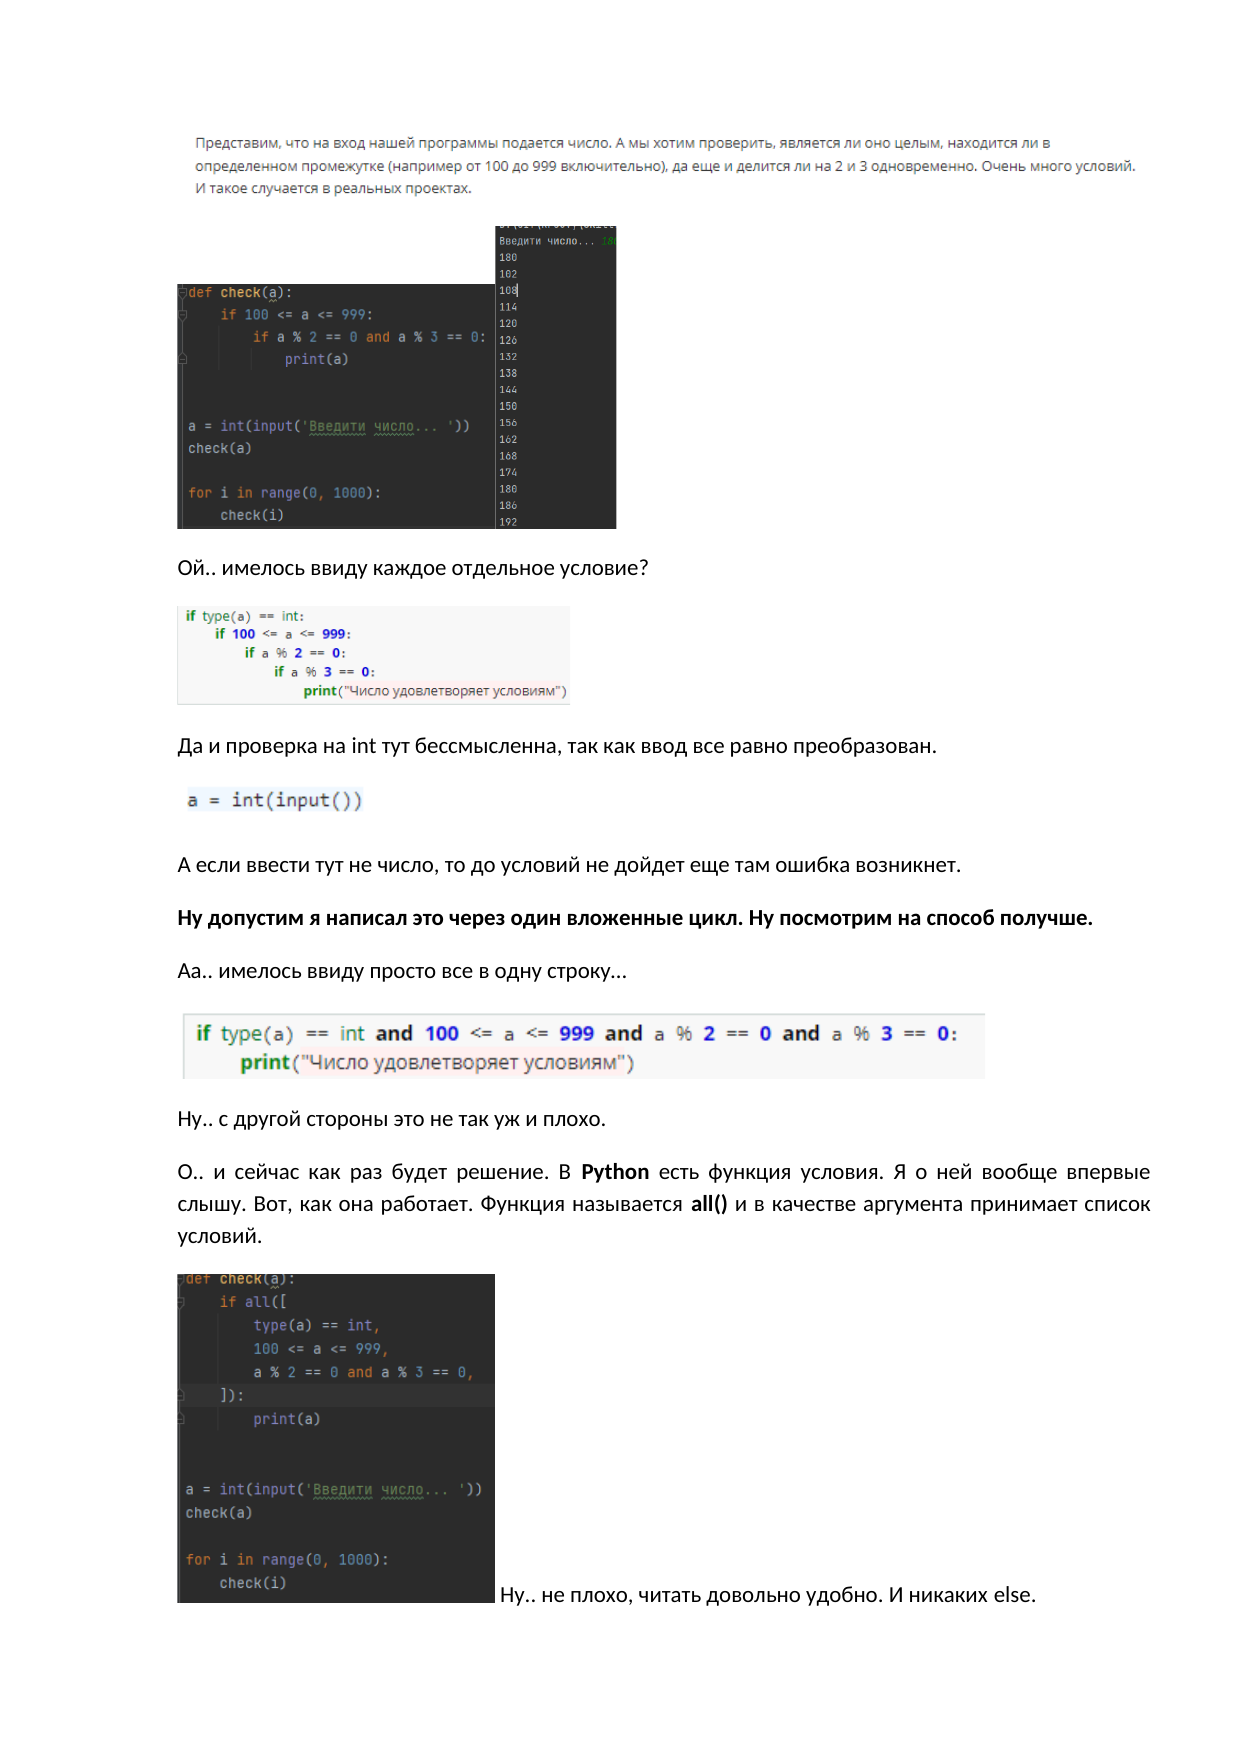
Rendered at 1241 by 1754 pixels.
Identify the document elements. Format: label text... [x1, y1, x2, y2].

picture [177, 226, 617, 529]
picture [177, 606, 571, 707]
picture [177, 1274, 495, 1603]
text А если ввести тут не число, то до условий не дойдет еще там ошибка возникнет. [177, 851, 1152, 878]
text Ну допустим я написал это через один вложенные цикл. Ну посмотрим на способ получше. [177, 903, 1152, 932]
picture [177, 118, 1152, 202]
picture [177, 784, 376, 826]
text Аа.. имелось ввиду просто все в одну строку… [177, 957, 1152, 984]
text О.. и сейчас как раз будет решение. В Python есть функция условия. Я о ней вообще впервые слышу. Вот, как она работает. Функция называется all() и в качестве аргумента принимает список условий. [177, 1157, 1152, 1249]
text Ой.. имелось ввиду каждое отдельное условие? [177, 553, 1152, 581]
text Ну.. с другой стороны это не так уж и плохо. [177, 1104, 1152, 1132]
picture [177, 1009, 986, 1079]
text Да и проверка на int тут бессмысленна, так как ввод все равно преобразован. [177, 731, 1152, 759]
